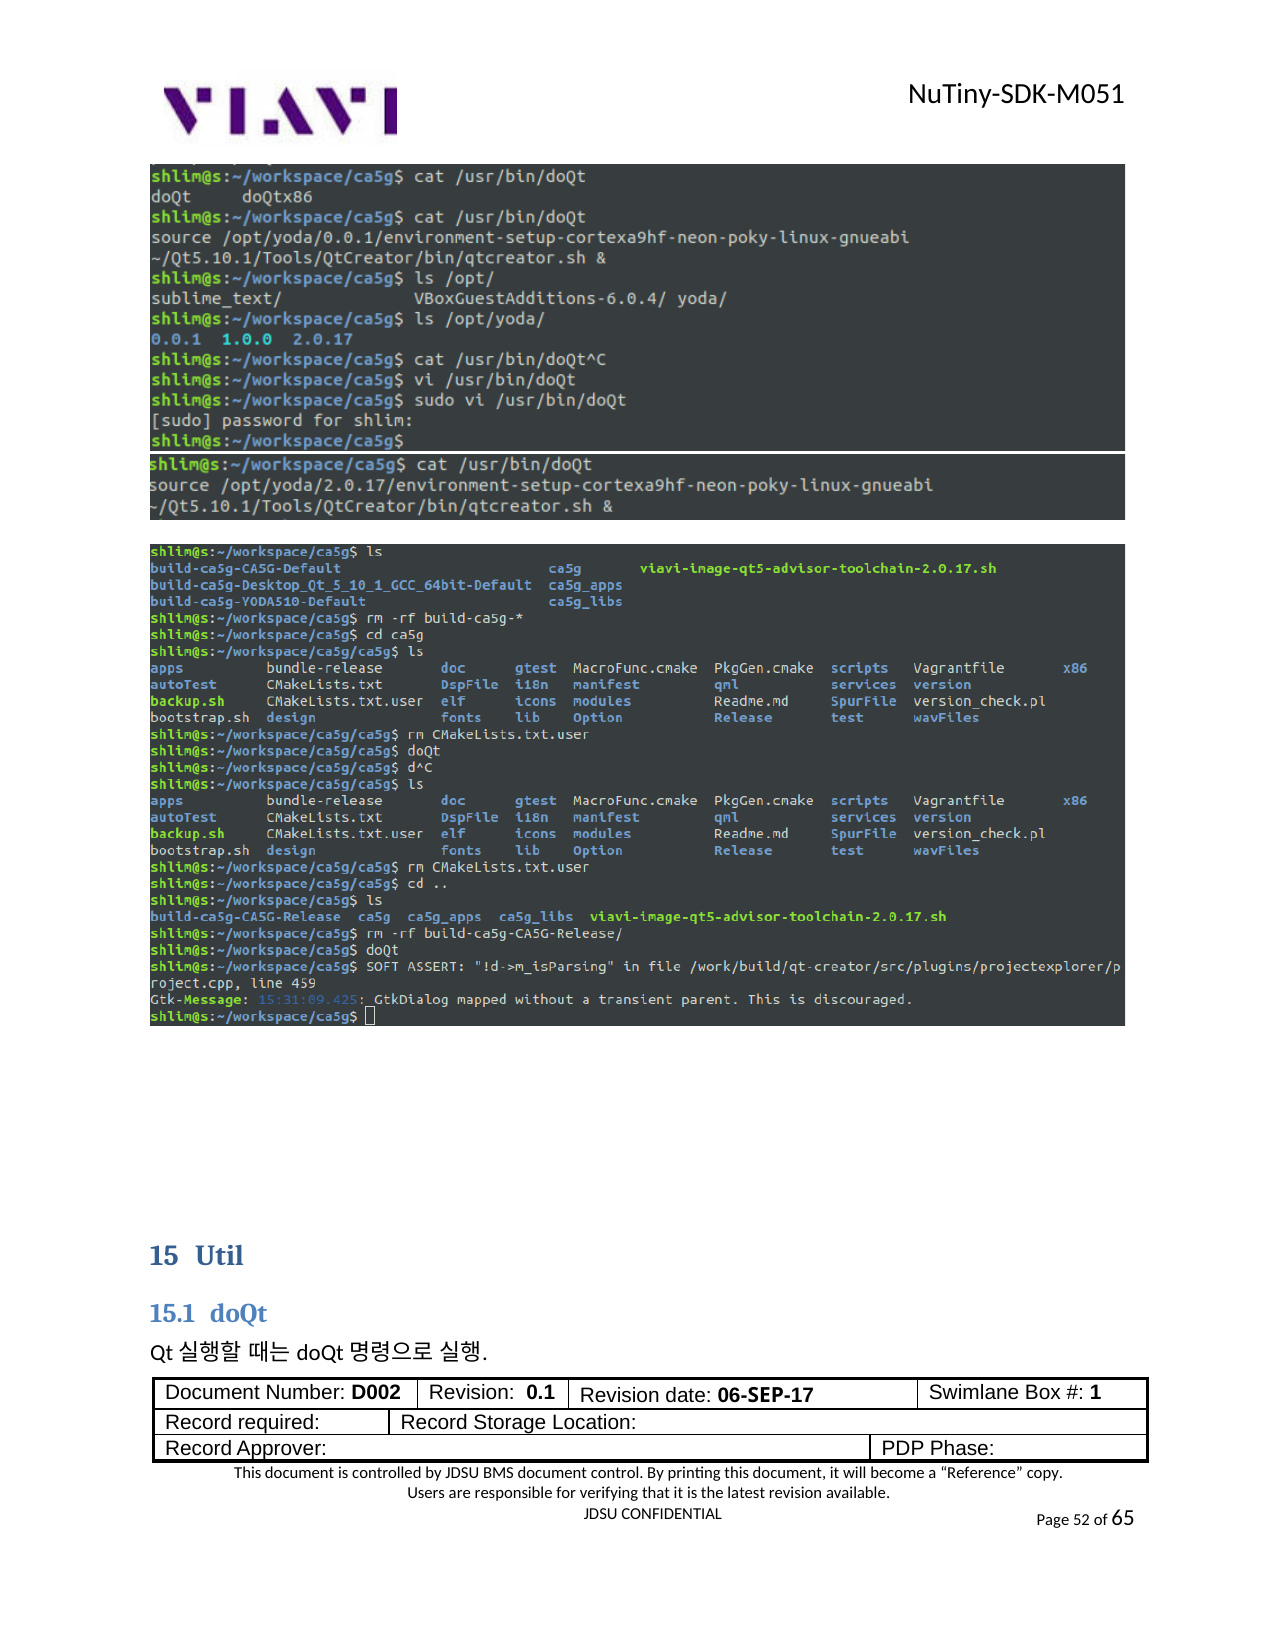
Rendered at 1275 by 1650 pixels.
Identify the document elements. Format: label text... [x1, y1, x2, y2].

picture [150, 454, 1125, 520]
text Qt 실행할 때는 doQt 명령으로 실행. [150, 1334, 1125, 1367]
picture [150, 164, 1125, 451]
picture [150, 544, 1125, 1026]
subtitle doQt [150, 1298, 1125, 1329]
picture [162, 68, 397, 146]
subtitle Util [150, 1239, 1125, 1272]
